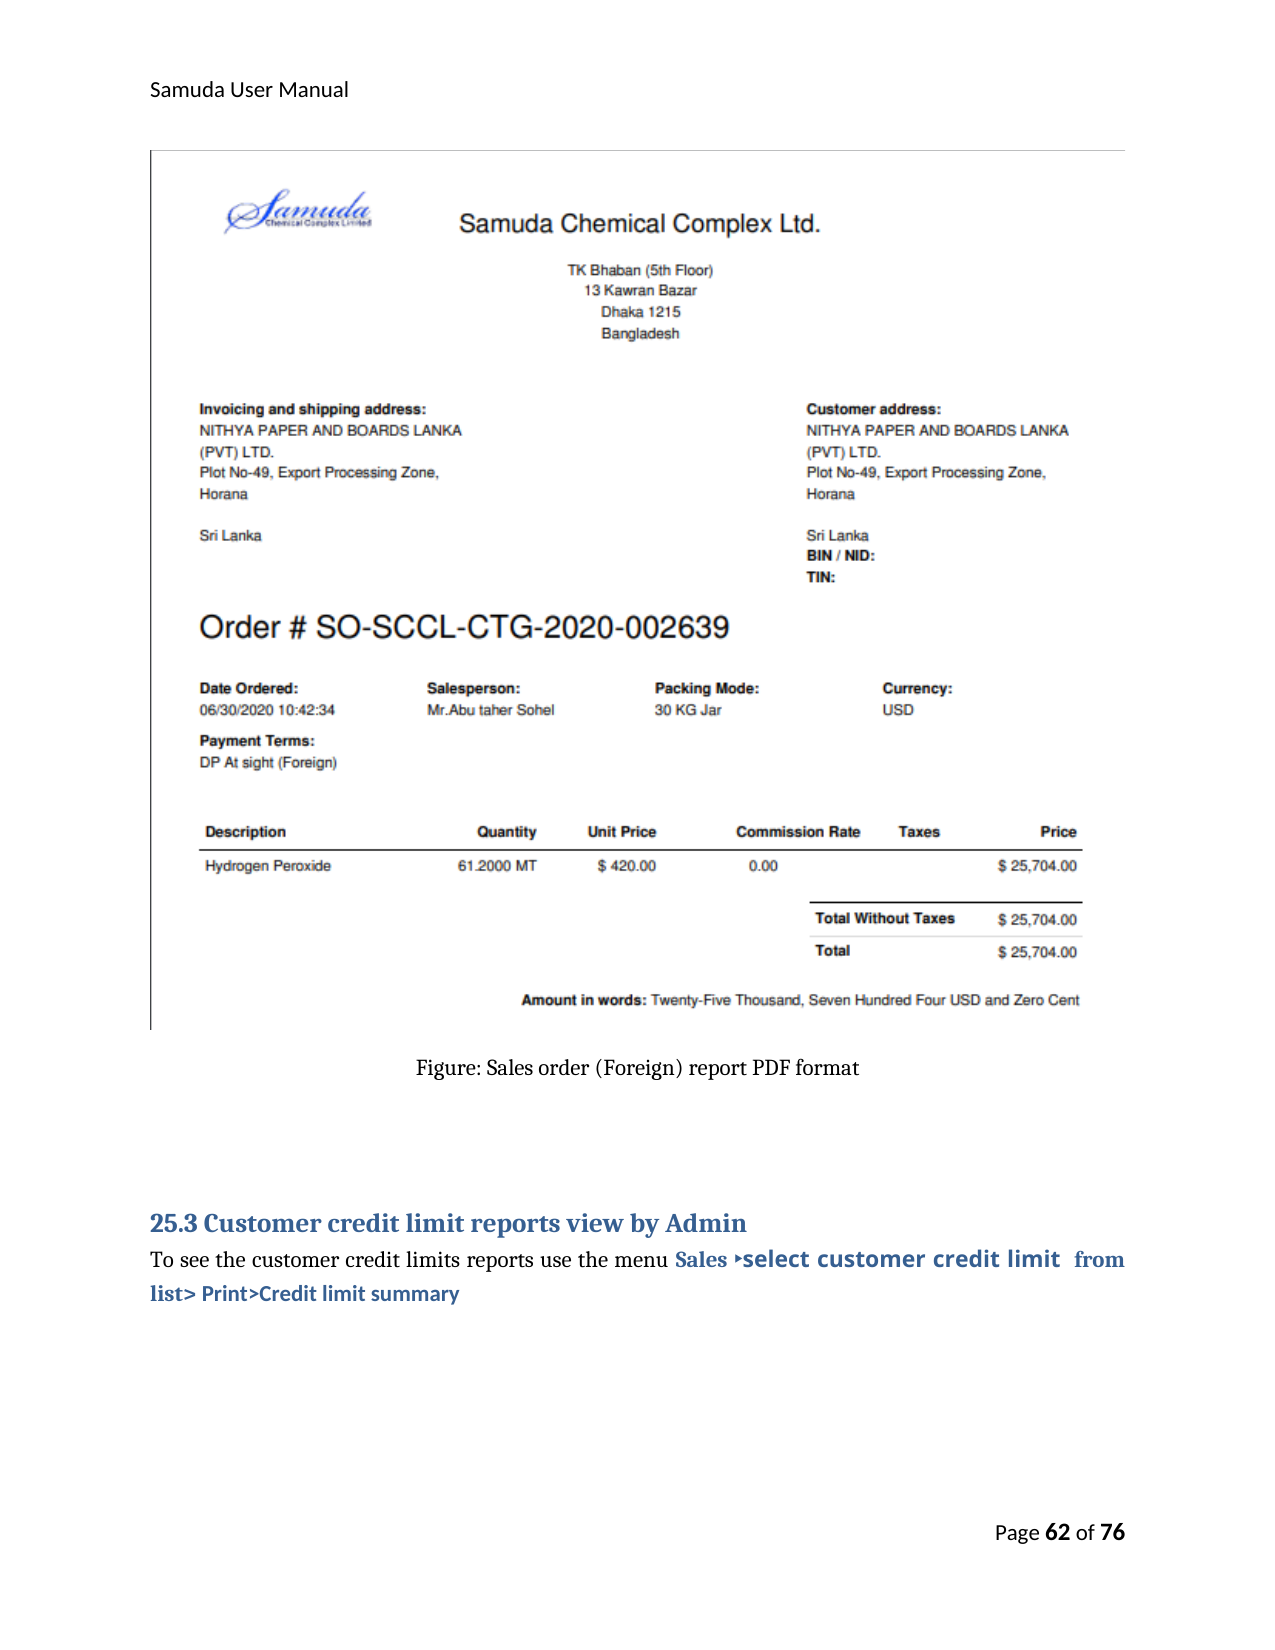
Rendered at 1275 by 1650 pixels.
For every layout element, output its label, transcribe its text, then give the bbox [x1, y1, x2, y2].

text Figure: Sales order (Foreign) report PDF format [150, 1054, 1125, 1081]
text To see the customer credit limits reports use the menu Sales ‣select customer credit limit from list> Print>Credit limit summary [150, 1243, 1125, 1307]
picture [150, 150, 1125, 1030]
subtitle 25.3 Customer credit limit reports view by Admin [150, 1208, 1125, 1239]
